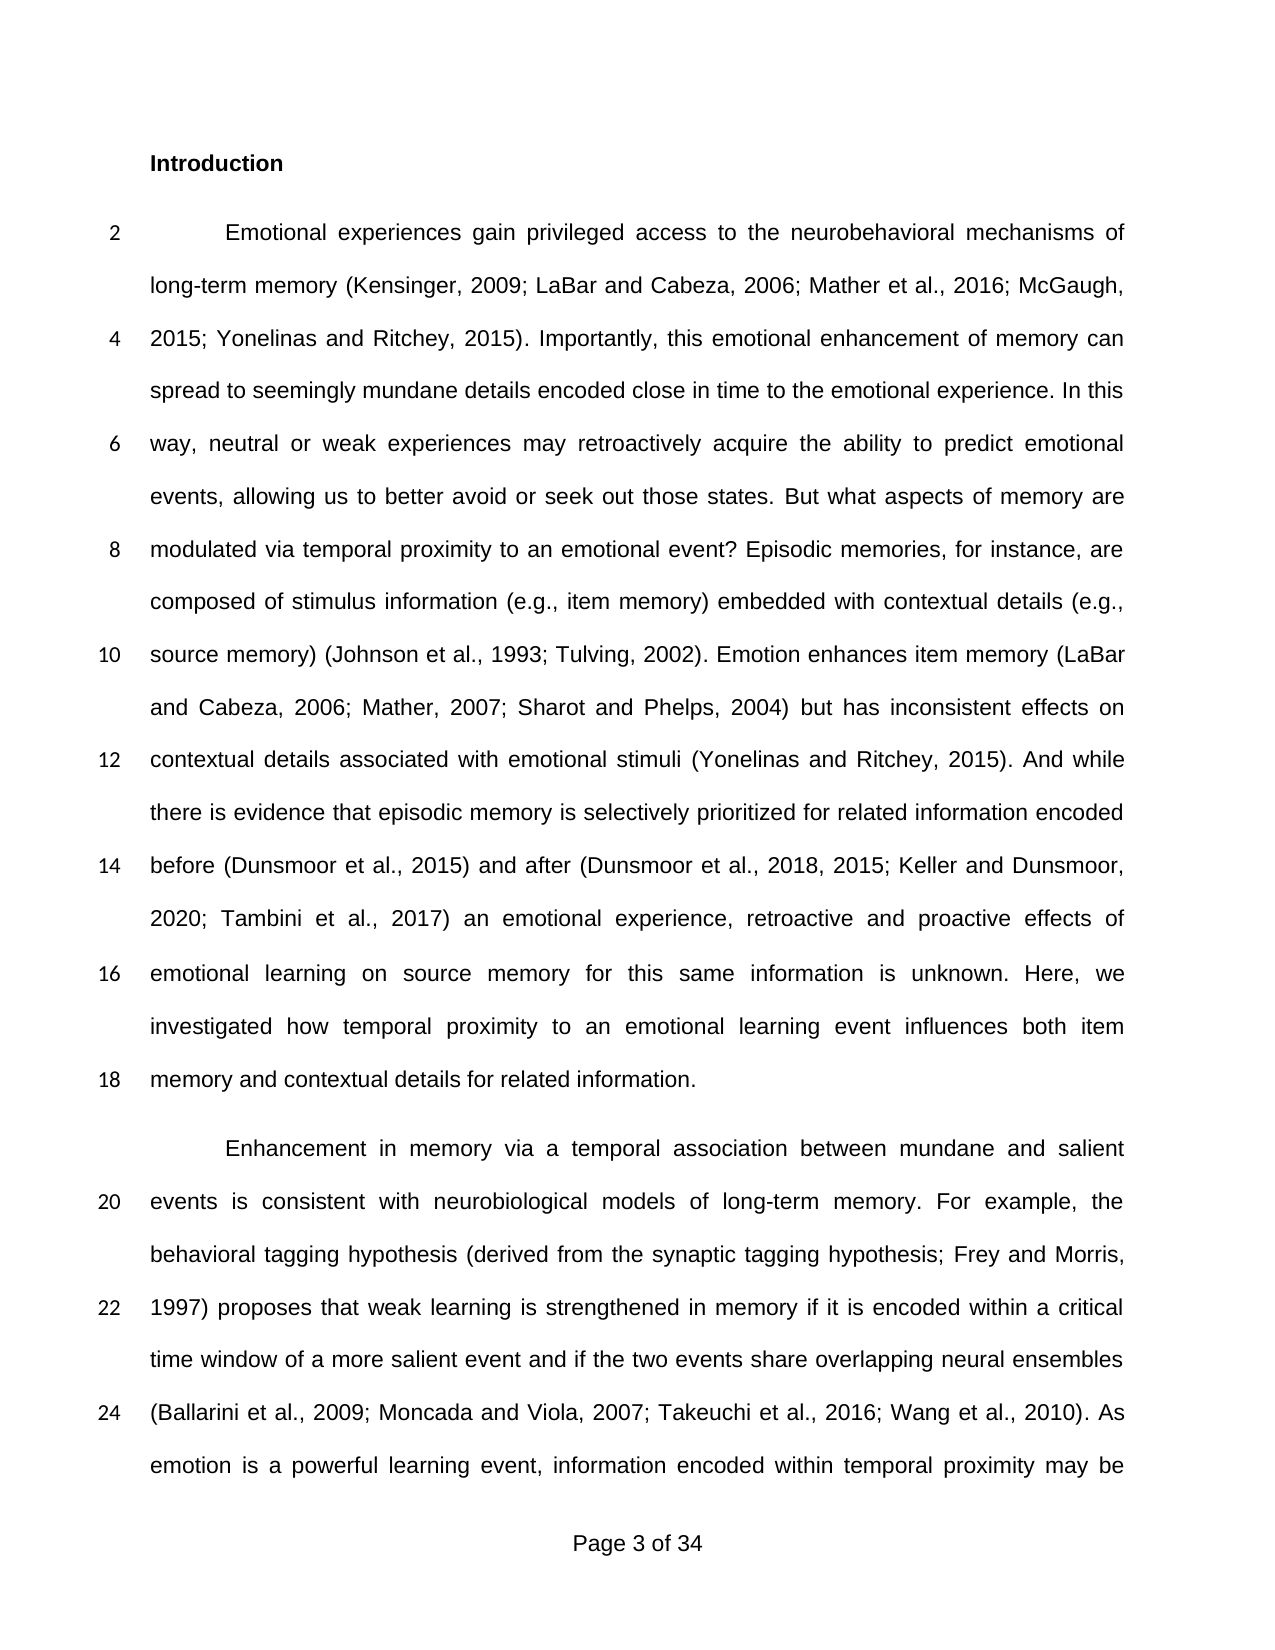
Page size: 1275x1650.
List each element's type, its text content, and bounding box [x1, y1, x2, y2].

text Emotional experiences gain privileged access to the neurobehavioral mechanisms of long-term memory (Kensinger, 2009; LaBar and Cabeza, 2006; Mather et al., 2016; McGaugh, 2015; Yonelinas and Ritchey, 2015). Importantly, this emotional enhancement of memory can spread to seemingly mundane details encoded close in time to the emotional experience. In this way, neutral or weak experiences may retroactively acquire the ability to predict emotional events, allowing us to better avoid or seek out those states. But what aspects of memory are modulated via temporal proximity to an emotional event? Episodic memories, for instance, are composed of stimulus information (e.g., item memory) embedded with contextual details (e.g., source memory) (Johnson et al., 1993; Tulving, 2002). Emotion enhances item memory (LaBar and Cabeza, 2006; Mather, 2007; Sharot and Phelps, 2004) but has inconsistent effects on contextual details associated with emotional stimuli (Yonelinas and Ritchey, 2015). And while there is evidence that episodic memory is selectively prioritized for related information encoded before (Dunsmoor et al., 2015) and after (Dunsmoor et al., 2018, 2015; Keller and Dunsmoor, 2020; Tambini et al., 2017) an emotional experience, retroactive and proactive effects of emotional learning on source memory for this same information is unknown. Here, we investigated how temporal proximity to an emotional learning event influences both item memory and contextual details for related information. [150, 219, 1125, 1092]
text Introduction [150, 150, 1125, 176]
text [150, 1135, 1125, 1478]
